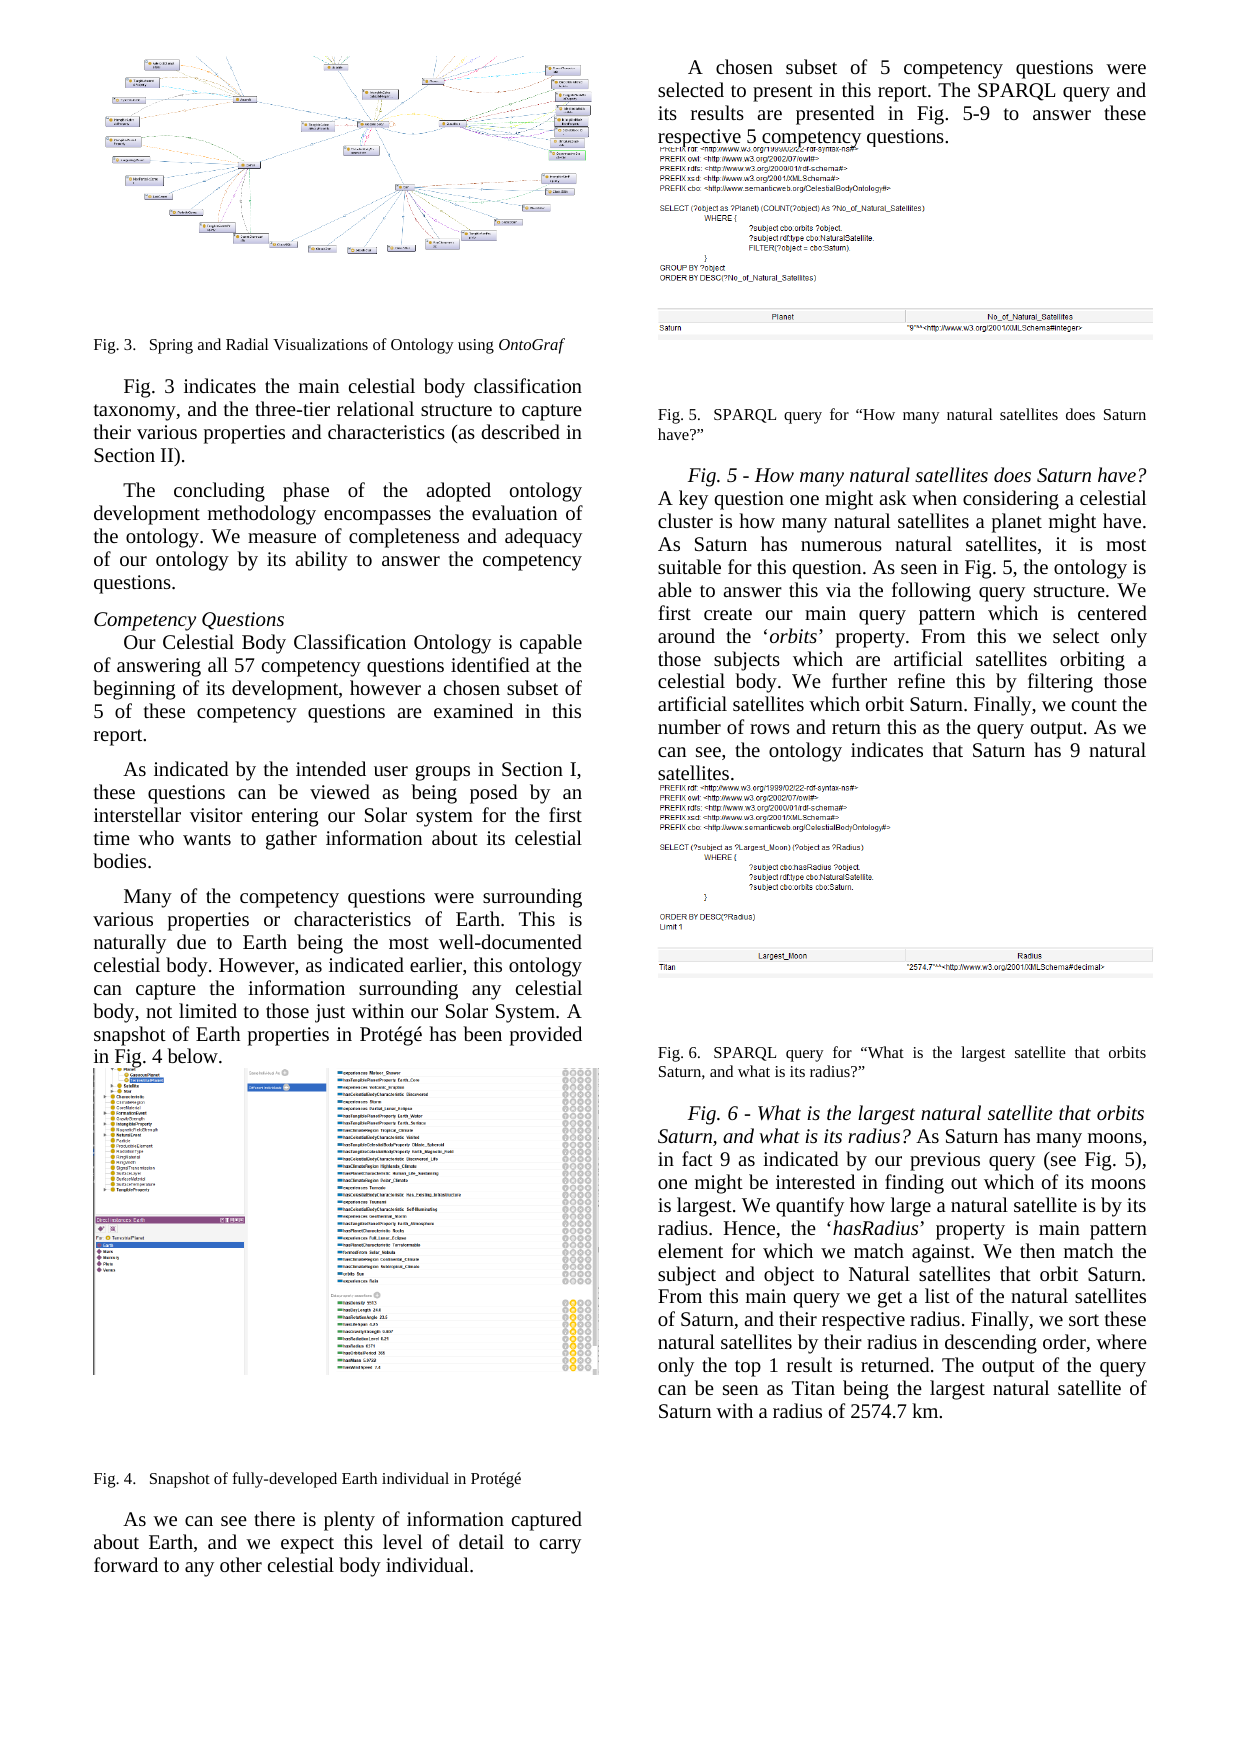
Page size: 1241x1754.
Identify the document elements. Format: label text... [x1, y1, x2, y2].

text Fig. 6 - What is the largest natural satellite that orbits Saturn, and what is its radius? As Saturn has many moons, in fact 9 as indicated by our previous query (see Fig. 5), one might be interested in finding out which of its moons is largest. We quantify how large a natural satellite is by its radius. Hence, the ‘hasRadius’ property is main pattern element for which we match against. We then match the subject and object to Natural satellites that orbit Saturn. From this main query we get a list of the natural satellites of Saturn, and their respective radius. Finally, we sort these natural satellites by their radius in descending order, where only the top 1 result is returned. The output of the query can be seen as Titan being the largest natural satellite of Saturn with a radius of 2574.7 km. [658, 1102, 1147, 1423]
text Snapshot of fully-developed Earth individual in Protégé [93, 1468, 583, 1488]
text SPARQL query for “What is the largest satellite that orbits Saturn, and what is its radius?” [658, 1043, 1147, 1081]
picture [93, 56, 600, 263]
text Spring and Radial Visualizations of Ontology using OntoGraf [93, 335, 583, 354]
text Fig. 5 - How many natural satellites does Saturn have? A key question one might ask when considering a celestial cluster is how many natural satellites a planet might have. As Saturn has numerous natural satellites, it is most suitable for this question. As seen in Fig. 5, the ontology is able to answer this via the following query structure. We first create our main query pattern which is centered around the ‘orbits’ property. From this we select only those subjects which are artificial satellites orbiting a celestial body. We further refine this by filtering those artificial satellites which orbit Saturn. Finally, we count the number of rows and return this as the query output. As we can see, the ontology indicates that Saturn has 9 natural satellites. [658, 464, 1147, 785]
text As we can see there is plenty of information captured about Earth, and we expect this level of detail to carry forward to any other celestial body individual. [93, 1508, 583, 1577]
text SPARQL query for “How many natural satellites does Saturn have?” [658, 405, 1147, 443]
text As indicated by the intended user groups in Section I, these questions can be viewed as being posed by an interstellar visitor entering our Solar system for the first time who wants to gather information about its celestial bodies. [93, 758, 583, 873]
picture [93, 1068, 599, 1375]
text Fig. 3 indicates the main celestial body classification taxonomy, and the three-tier relational structure to capture their various properties and characteristics (as described in Section II). [93, 375, 583, 467]
picture [657, 785, 1154, 978]
text Many of the competency questions were surrounding various properties or characteristics of Earth. This is naturally due to Earth being the most well-documented celestial body. However, as indicated earlier, this ontology can capture the information surrounding any celestial body, not limited to those just within our Solar System. A snapshot of Earth properties in Protégé has been provided in Fig. 4 below. [93, 885, 583, 1068]
text Our Celestial Body Classification Ontology is capable of answering all 57 competency questions identified at the beginning of its development, however a chosen subset of 5 of these competency questions are examined in this report. [93, 631, 583, 746]
text The concluding phase of the adopted ontology development methodology encompasses the evaluation of the ontology. We measure of completeness and adequacy of our ontology by its ability to answer the competency questions. [93, 479, 583, 594]
text A chosen subset of 5 competency questions were selected to present in this report. The SPARQL query and its results are presented in Fig. 5-9 to answer these respective 5 competency questions. [658, 56, 1147, 147]
picture [657, 147, 1153, 340]
subtitle Competency Questions [93, 606, 583, 631]
